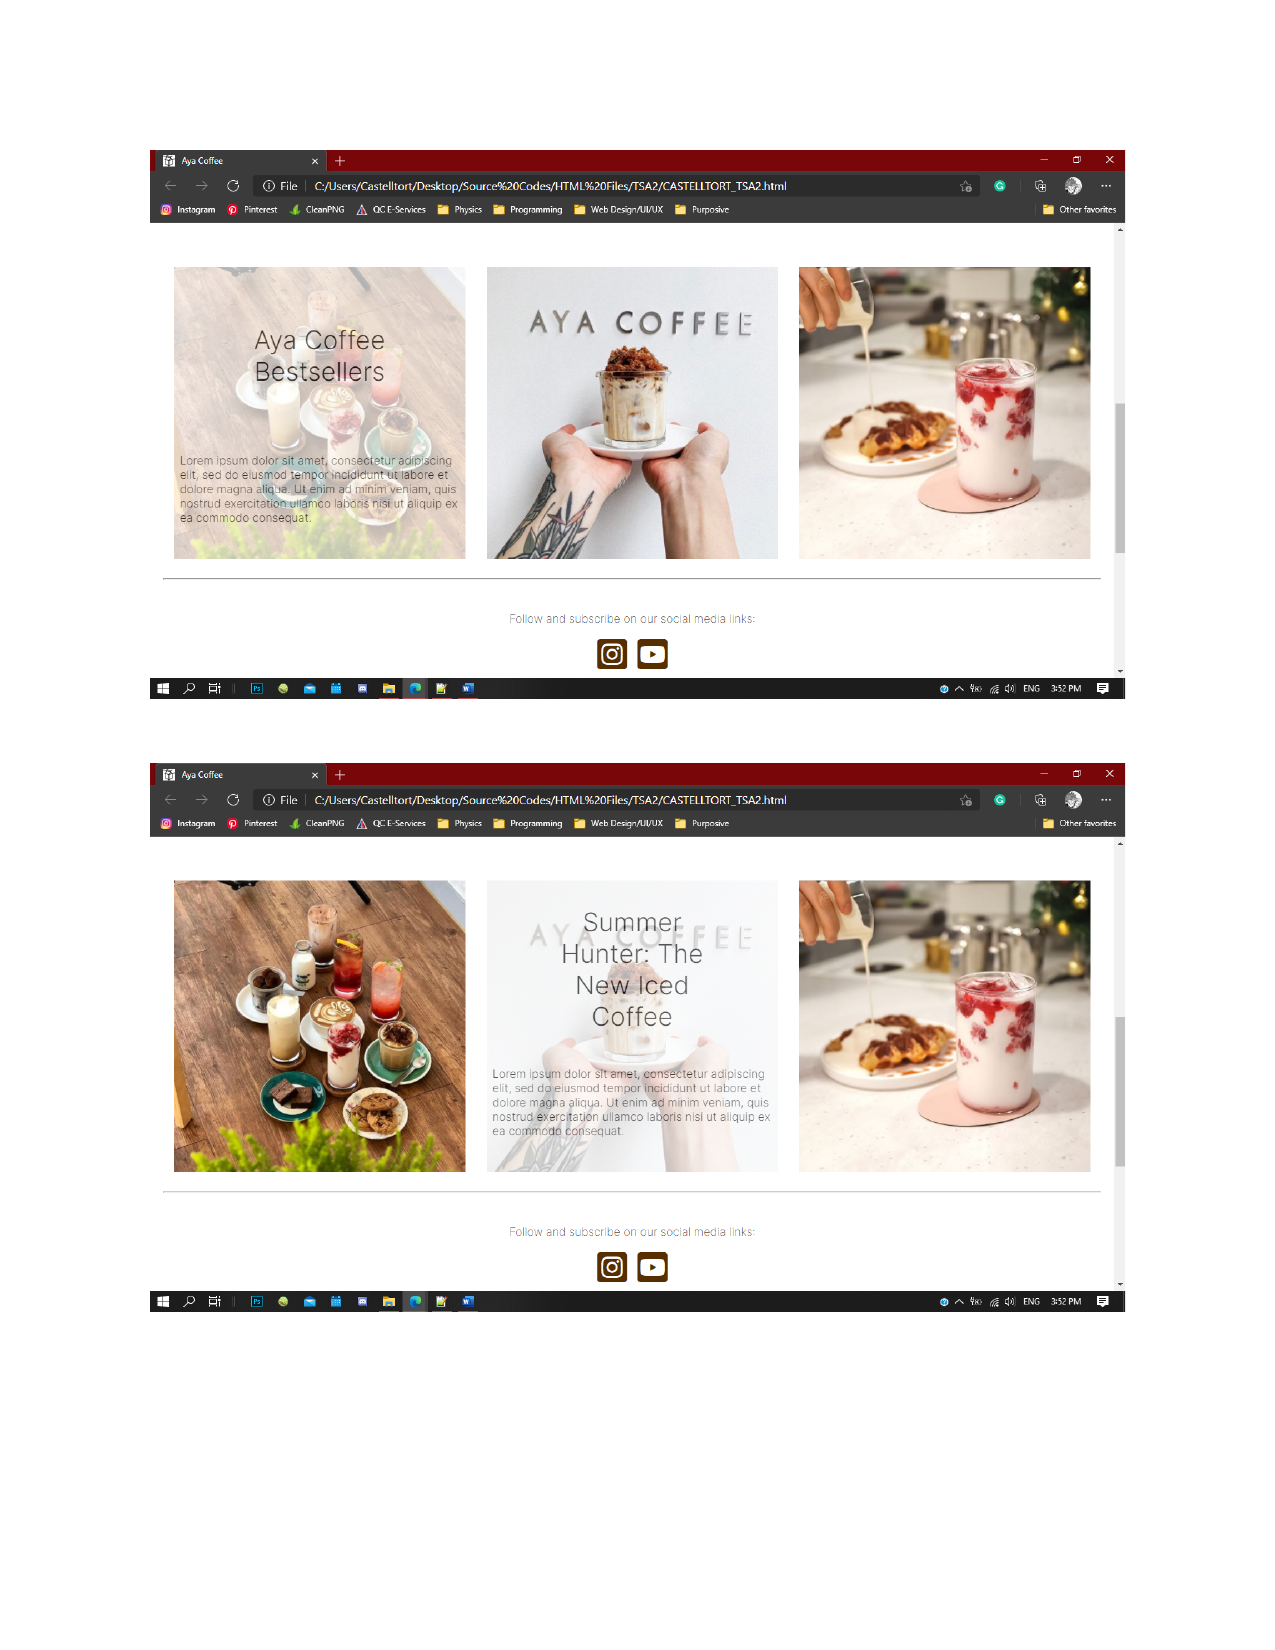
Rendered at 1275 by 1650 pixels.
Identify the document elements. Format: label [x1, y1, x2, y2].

picture [150, 763, 1125, 1312]
picture [150, 150, 1125, 699]
